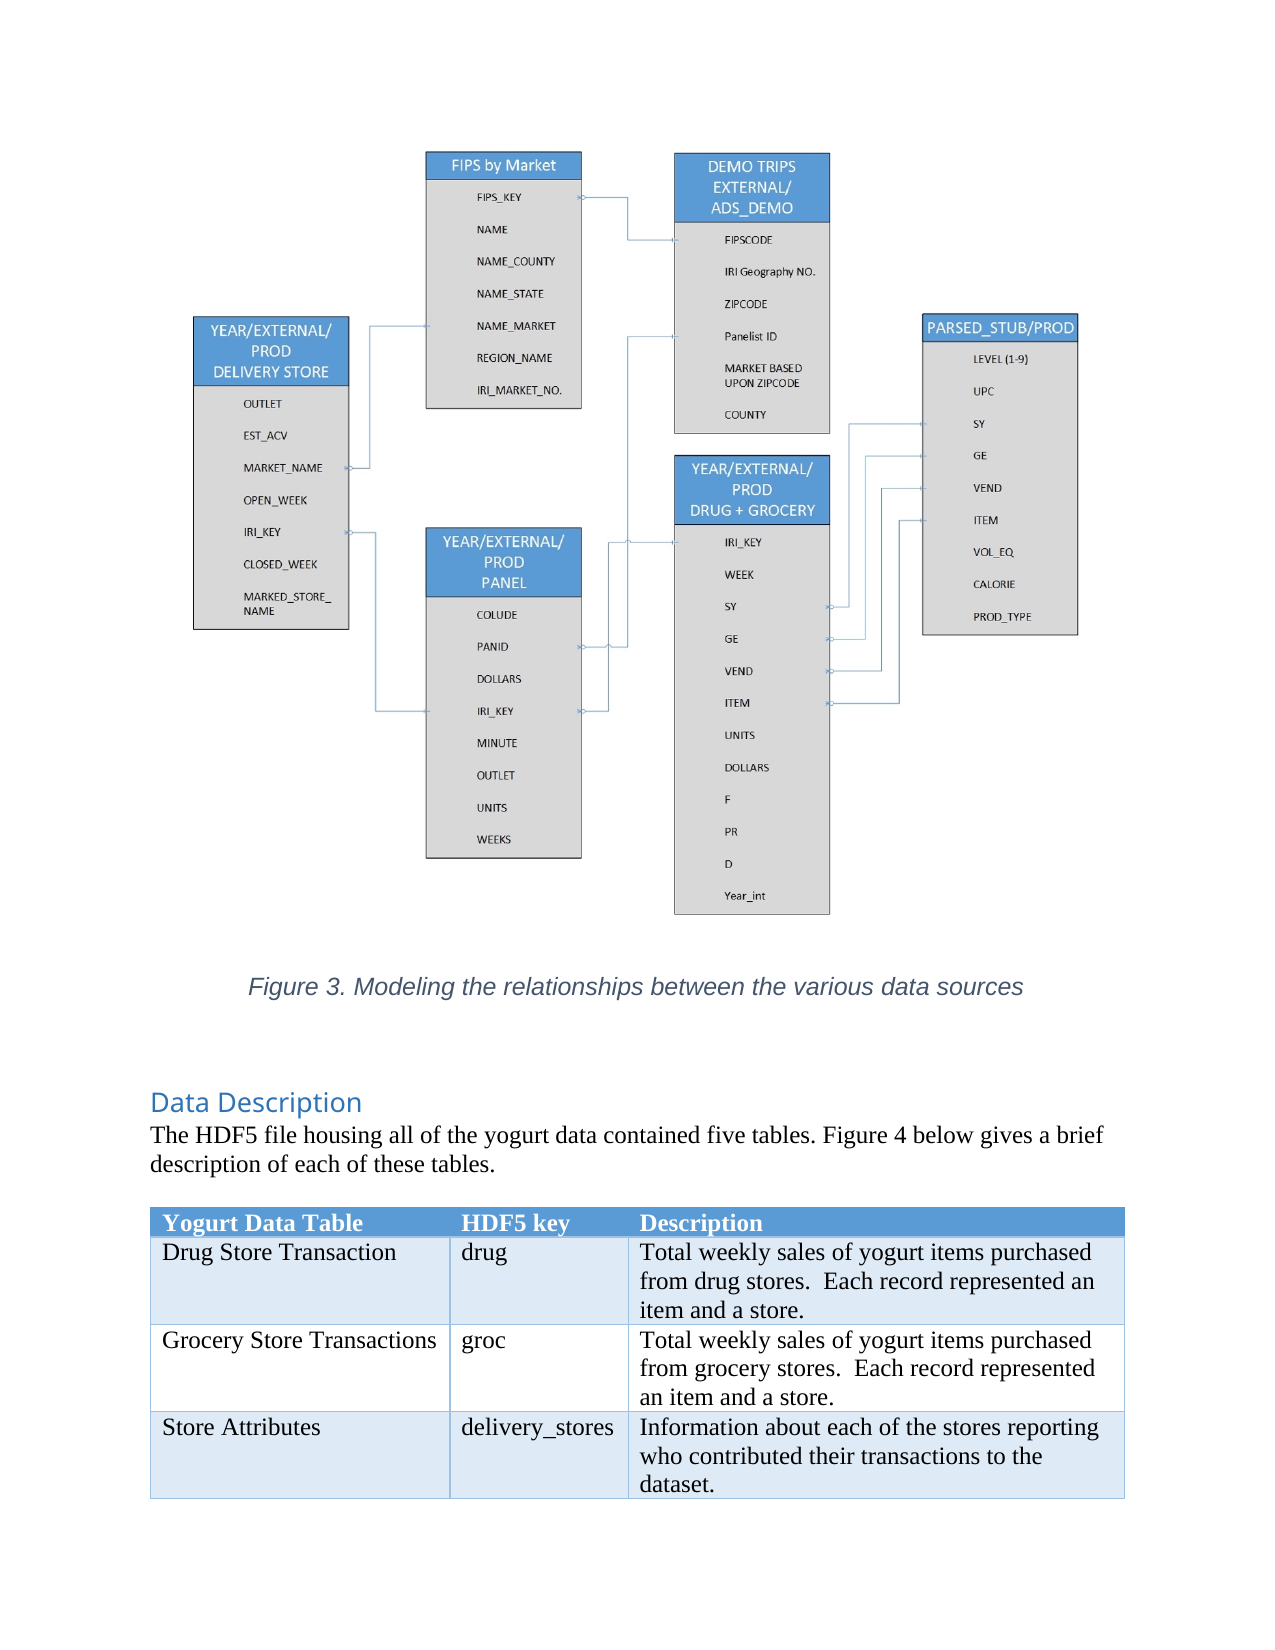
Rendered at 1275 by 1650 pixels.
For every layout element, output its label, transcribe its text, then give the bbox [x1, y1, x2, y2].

table_header Yogurt Data Table [151, 1208, 449, 1236]
table_header Description [629, 1208, 1124, 1236]
table_cell drug [451, 1238, 628, 1324]
table_cell Grocery Store Transactions [151, 1325, 449, 1411]
subtitle Data Description [150, 1083, 1125, 1120]
text The HDF5 file housing all of the yogurt data contained five tables. Figure 4 below gives a brief description of each of these tables. [150, 1120, 1125, 1178]
text Figure 3. Modeling the relationships between the various data sources [150, 972, 1125, 1001]
table_cell Total weekly sales of yogurt items purchased from drug stores. Each record represented an item and a store. [629, 1238, 1124, 1324]
table_cell Total weekly sales of yogurt items purchased from grocery stores. Each record represented an item and a store. [629, 1325, 1124, 1411]
table_header HDF5 key [451, 1208, 628, 1236]
table_cell Store Attributes [151, 1412, 449, 1498]
picture [192, 150, 1083, 915]
table_cell groc [451, 1325, 628, 1411]
table_cell delivery_stores [451, 1412, 628, 1498]
table_cell Information about each of the stores reporting who contributed their transactions to the dataset. [629, 1412, 1124, 1498]
table_cell Drug Store Transaction [151, 1238, 449, 1324]
